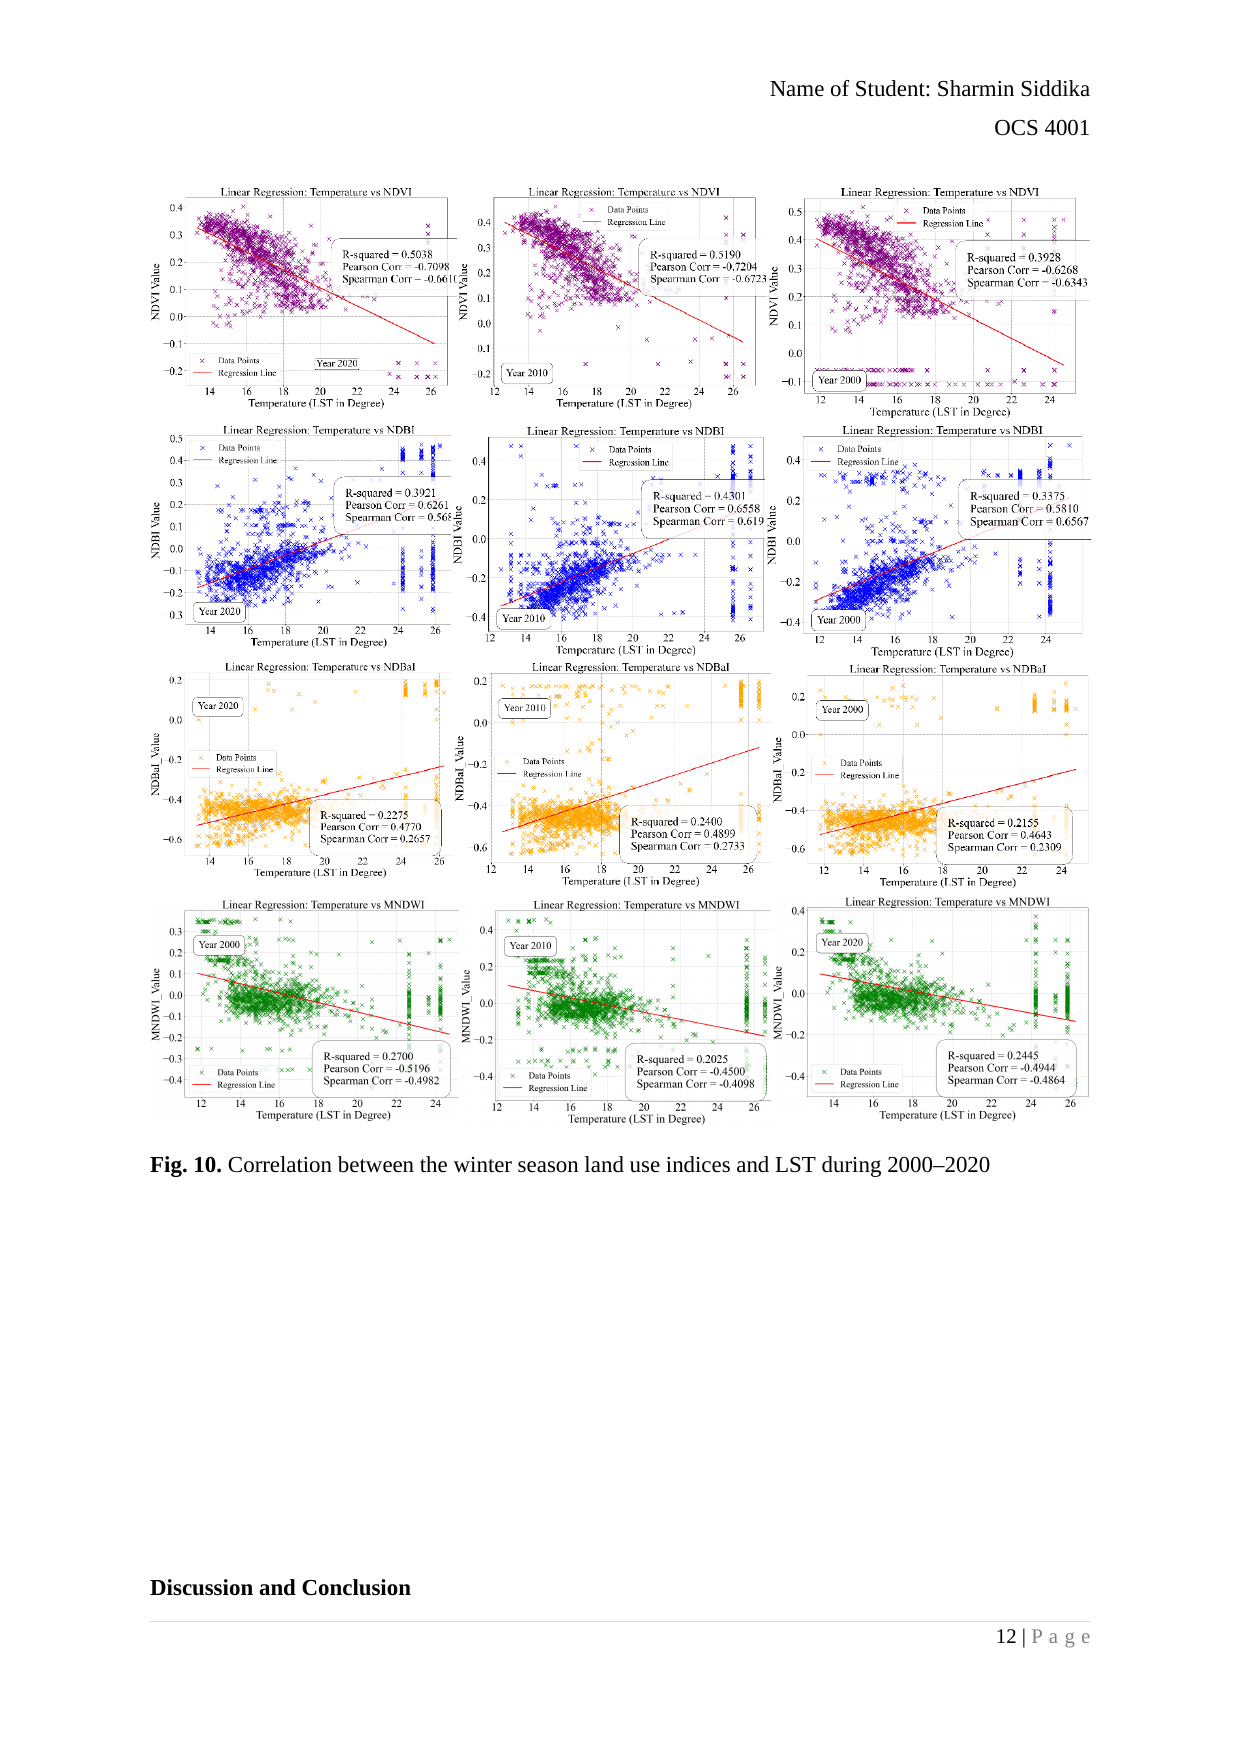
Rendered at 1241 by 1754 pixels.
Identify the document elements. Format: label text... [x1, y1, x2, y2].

picture [149, 895, 1090, 1127]
text Discussion and Conclusion [150, 1574, 1090, 1600]
picture [149, 423, 1091, 890]
picture [149, 185, 1090, 420]
text Fig. 10. Correlation between the winter season land use indices and LST during 2000–2020 [150, 1151, 1090, 1177]
